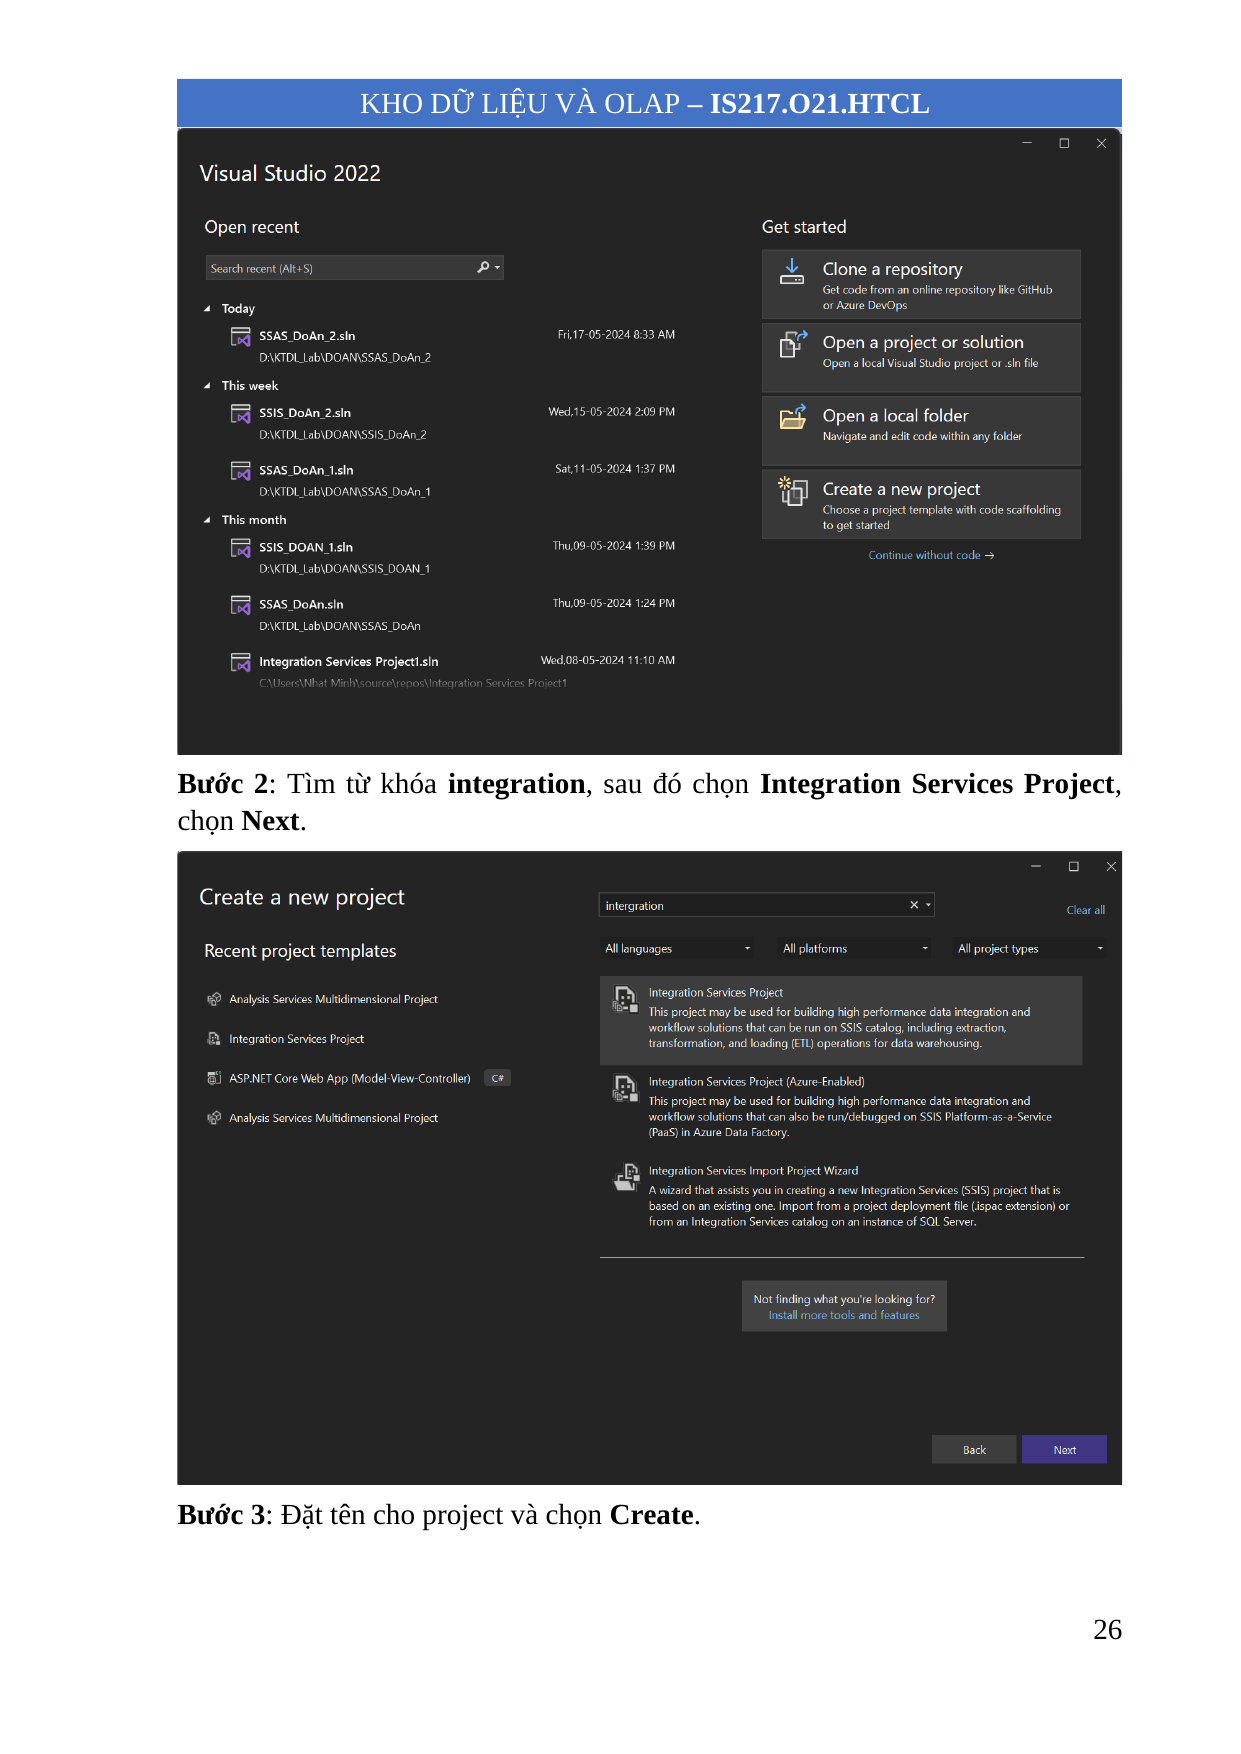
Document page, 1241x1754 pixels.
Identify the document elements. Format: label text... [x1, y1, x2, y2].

picture [177, 128, 1123, 755]
text Bước 2: Tìm từ khóa integration, sau đó chọn Integration Services Project, chọn Next. [177, 767, 1122, 836]
picture [177, 851, 1123, 1485]
text Bước 3: Đặt tên cho project và chọn Create. [177, 1497, 1122, 1531]
